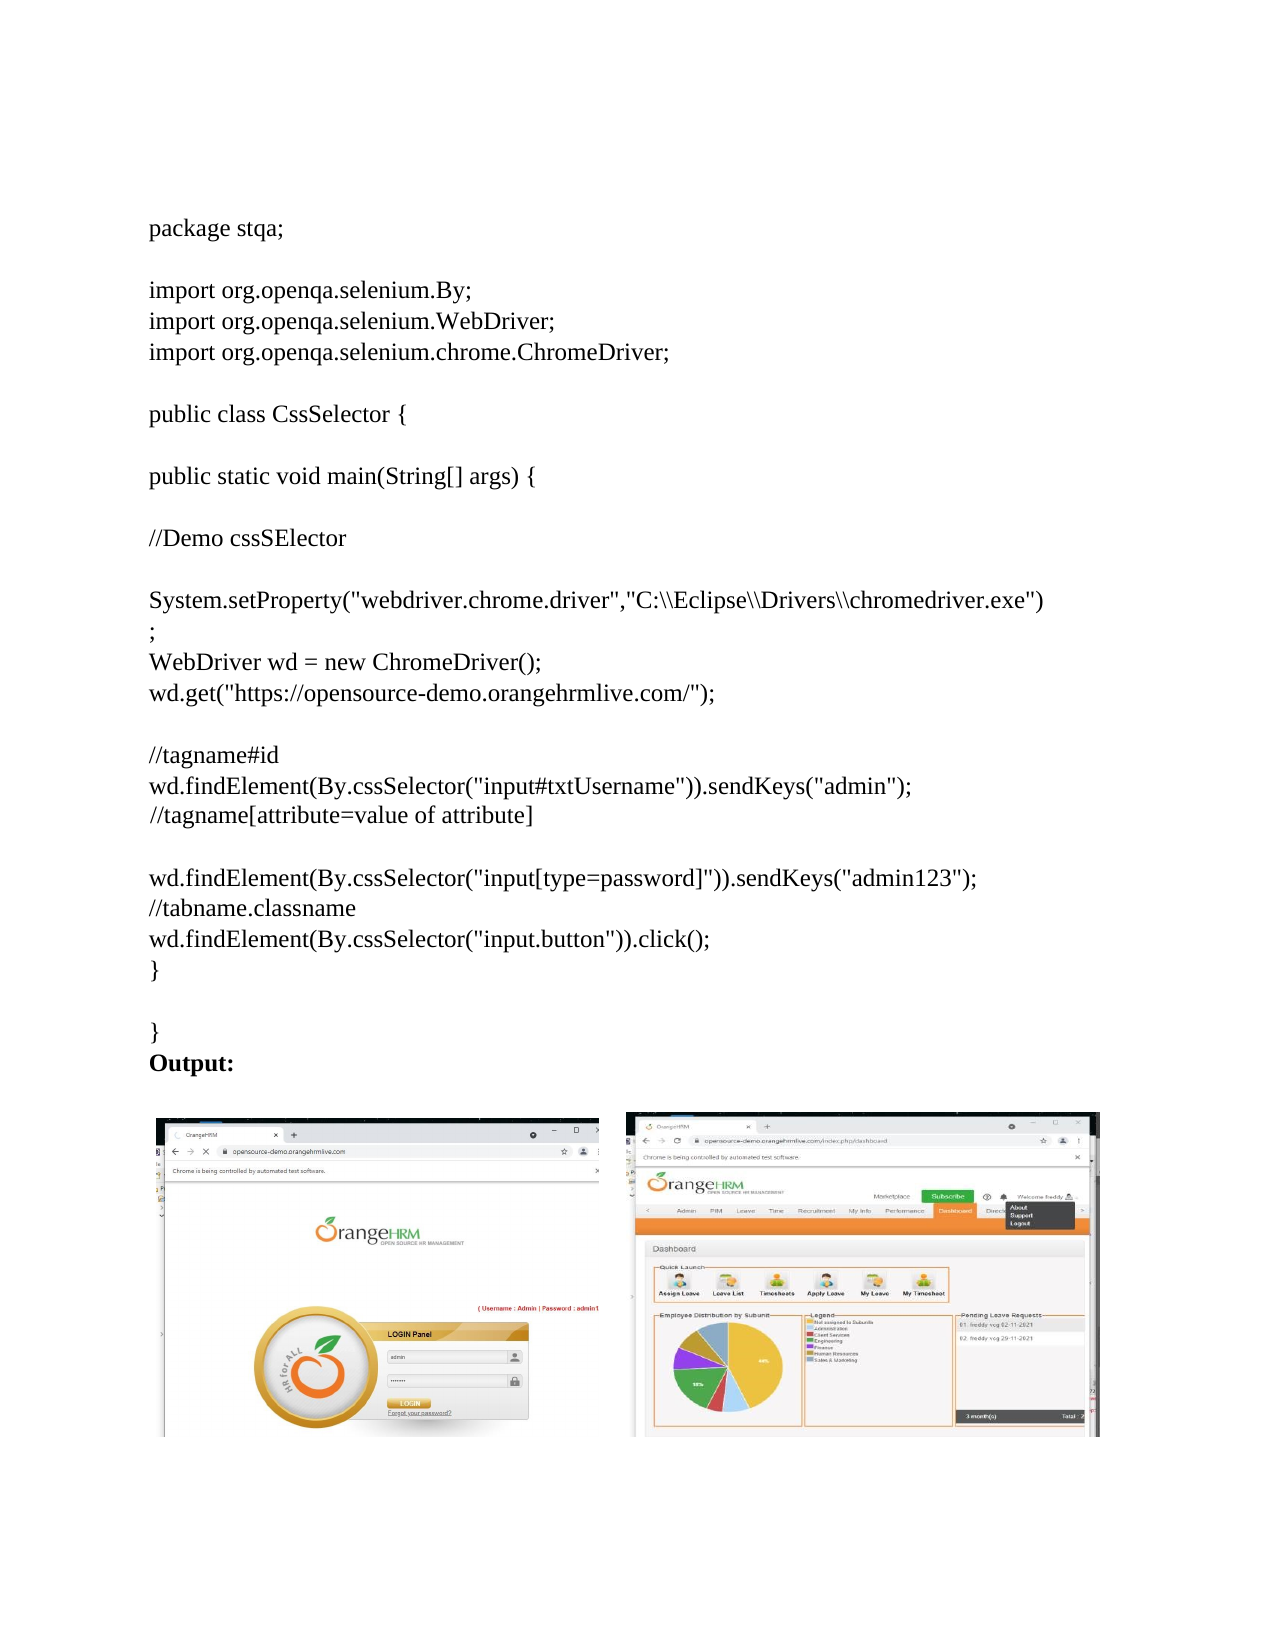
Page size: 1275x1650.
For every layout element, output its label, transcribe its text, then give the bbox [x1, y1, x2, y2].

picture [156, 1118, 599, 1437]
text import org.openqa.selenium.By; [148, 276, 557, 304]
text //Demo cssSElector [148, 523, 1124, 552]
text } [148, 1017, 1124, 1046]
text } [148, 955, 1124, 984]
text System.setProperty("webdriver.chrome.driver","C:\\Eclipse\\Drivers\\chromedriver.exe") [148, 585, 1124, 614]
text public class CssSelector { [148, 399, 1124, 428]
text wd.findElement(By.cssSelector("input.button")).click(); [148, 924, 1124, 953]
text import org.openqa.selenium.WebDriver; [148, 306, 557, 335]
text wd.findElement(By.cssSelector("input#txtUsername")).sendKeys("admin"); //tagname[attribute=value of attribute] [148, 771, 1124, 829]
text Output: [148, 1048, 801, 1077]
text import org.openqa.selenium.chrome.ChromeDriver; [148, 337, 1124, 366]
text ; [148, 616, 1124, 645]
text public static void main(String[] args) { [148, 461, 1124, 490]
text //tagname#id [148, 740, 1124, 769]
text WebDriver wd = new ChromeDriver(); [148, 647, 1124, 676]
text //tabname.classname [148, 893, 1124, 922]
picture [626, 1112, 1100, 1437]
text wd.get("https://opensource-demo.orangehrmlive.com/"); [148, 678, 1124, 707]
text package stqa; [148, 213, 1124, 242]
text wd.findElement(By.cssSelector("input[type=password]")).sendKeys("admin123"); [148, 863, 1124, 891]
